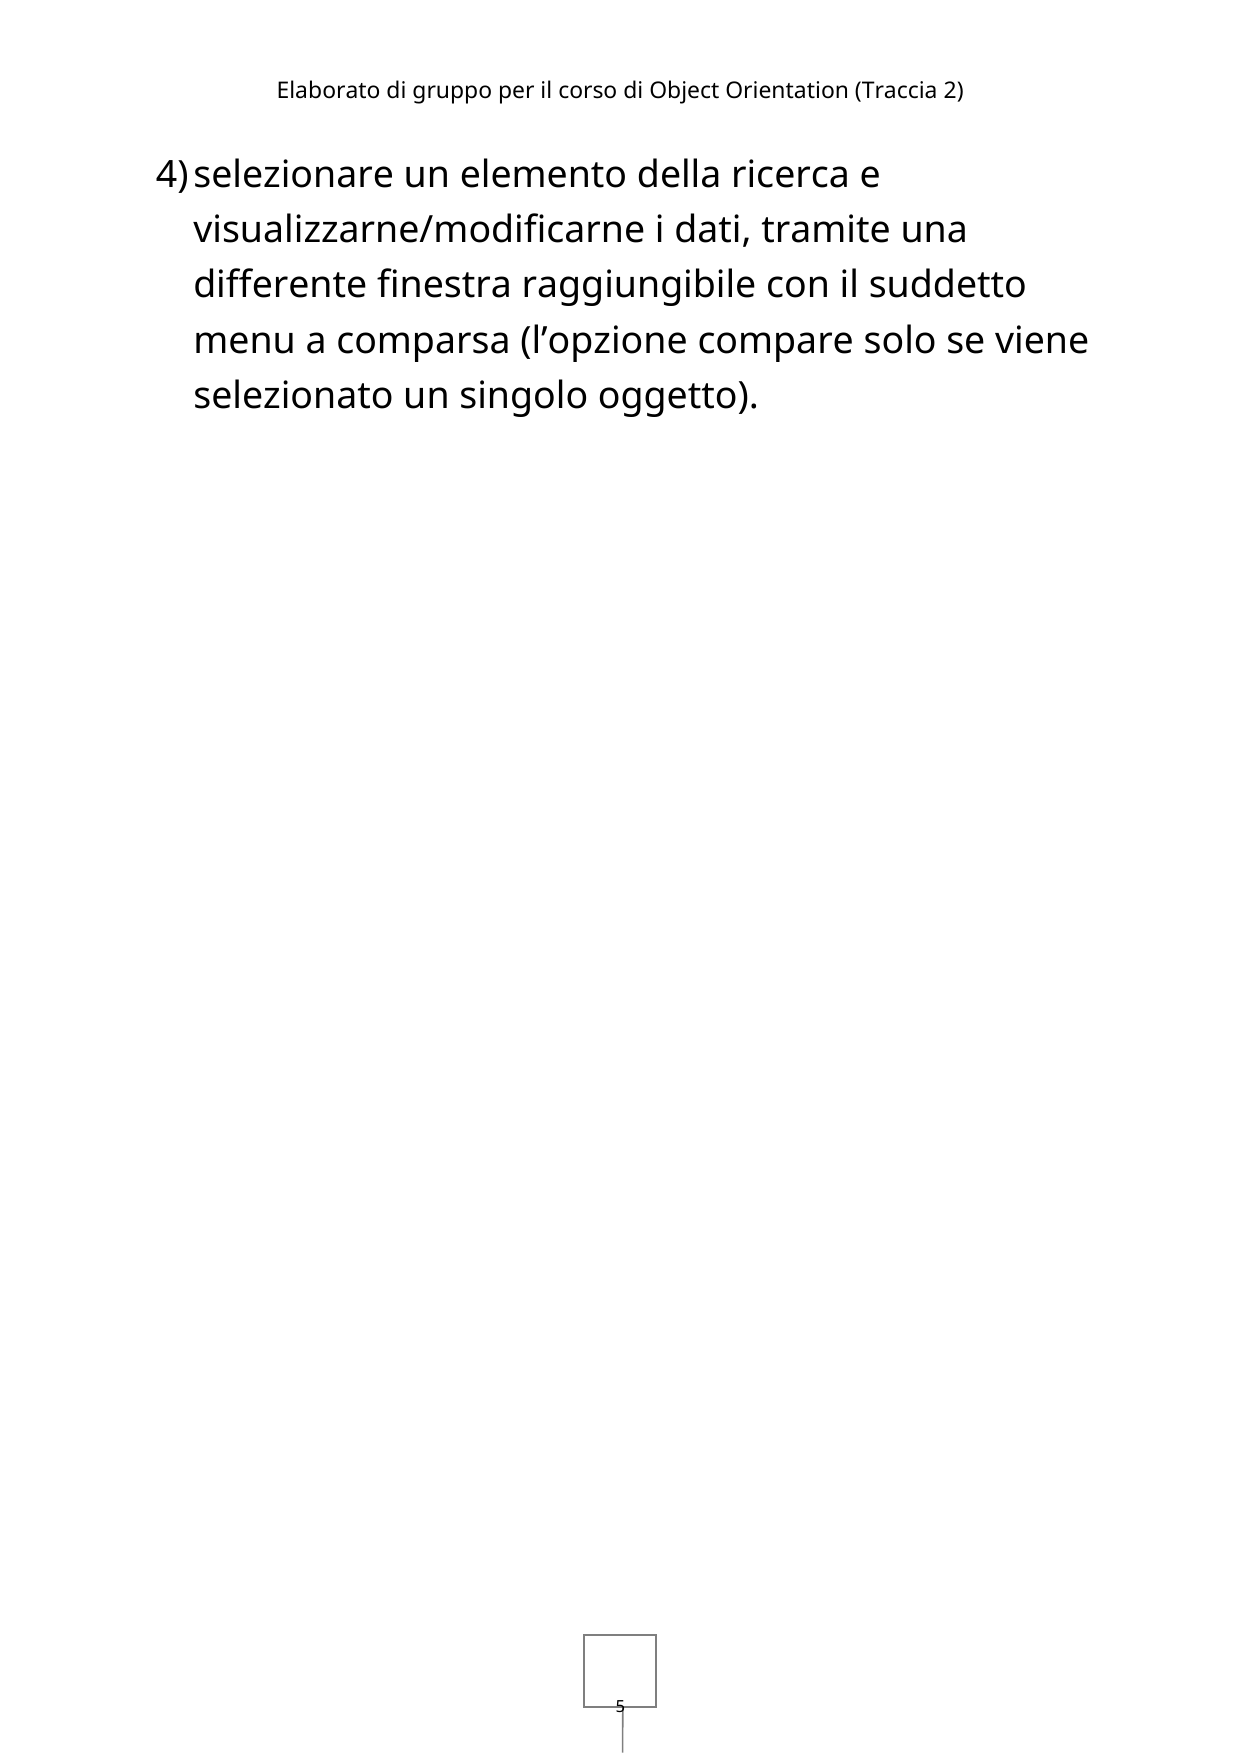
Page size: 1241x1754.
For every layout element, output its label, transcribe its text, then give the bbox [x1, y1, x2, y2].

list selezionare un elemento della ricerca e visualizzarne/modificarne i dati, tramite una differente finestra raggiungibile con il suddetto menu a comparsa (l’opzione compare solo se viene selezionato un singolo oggetto). [156, 148, 1122, 419]
